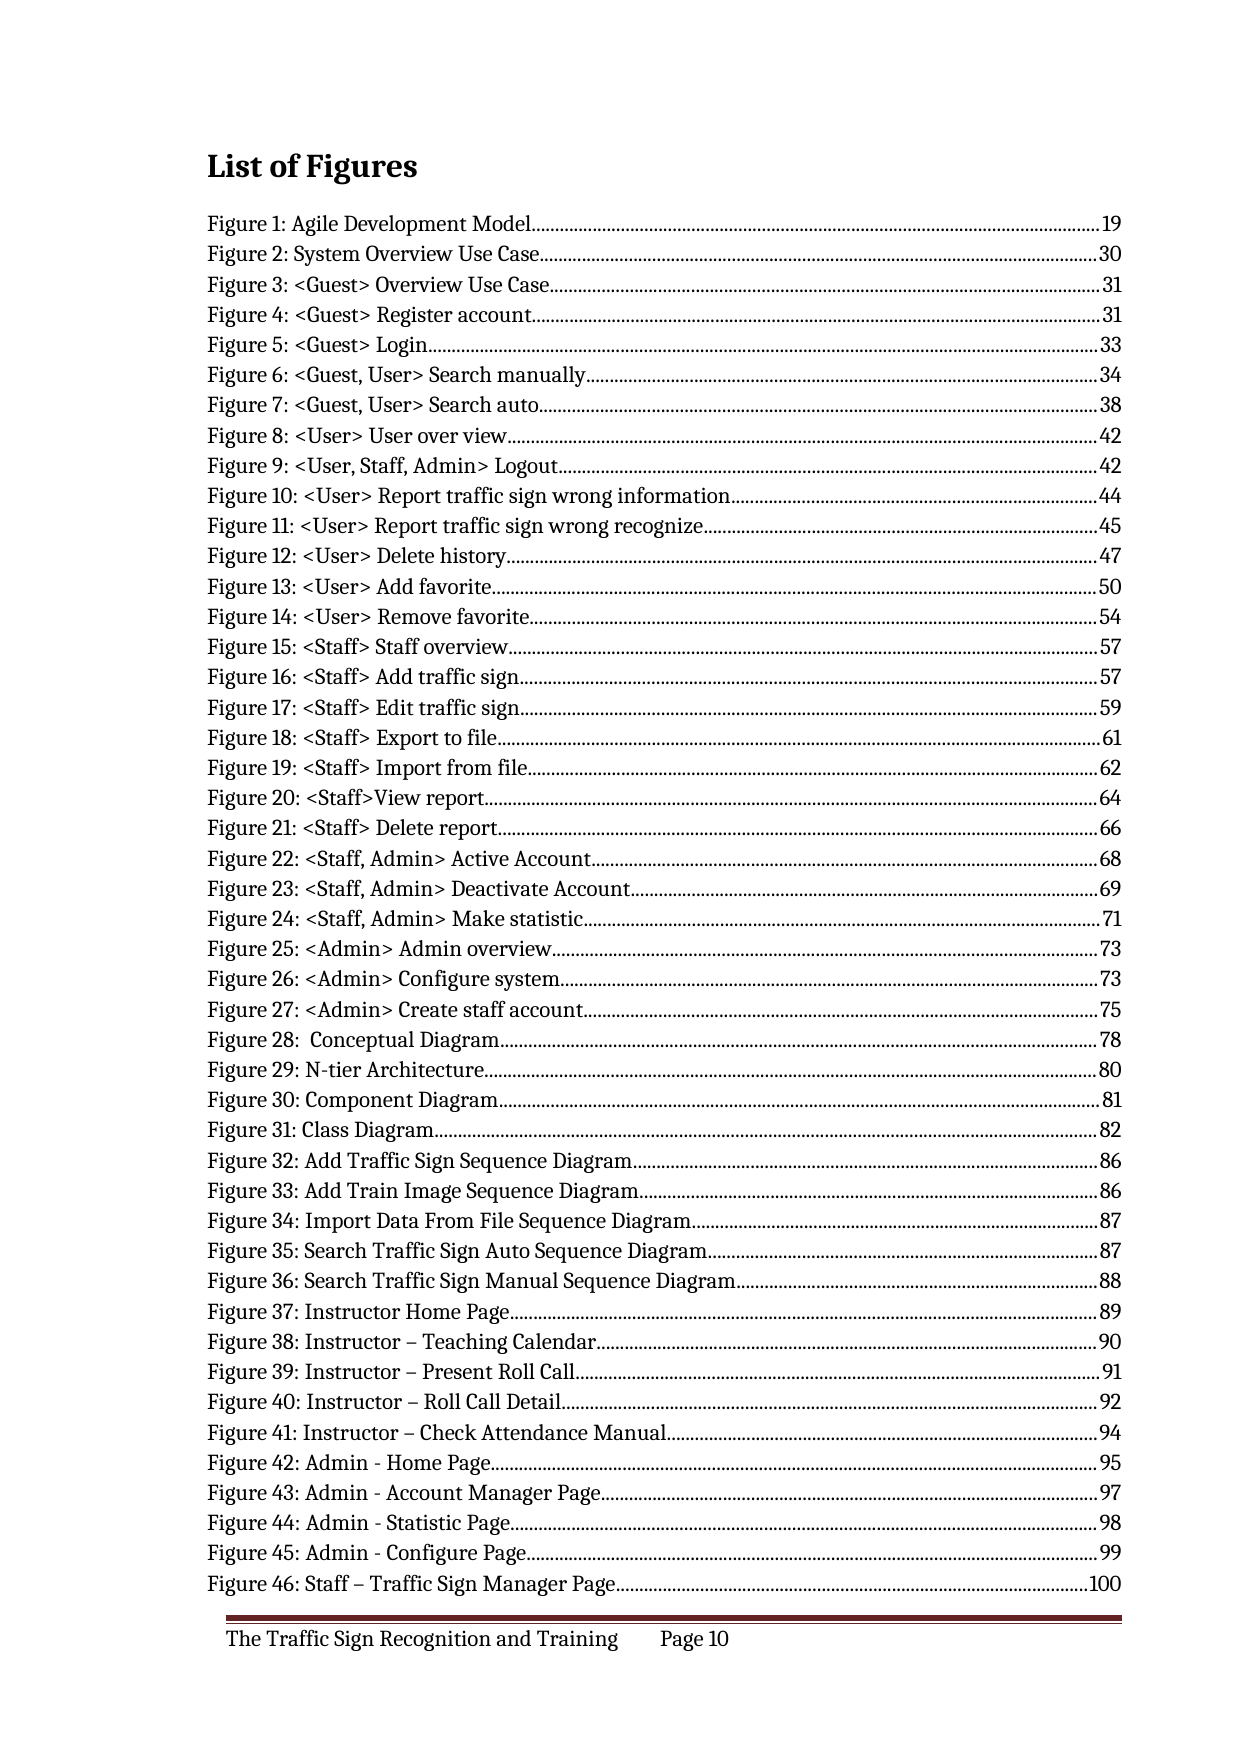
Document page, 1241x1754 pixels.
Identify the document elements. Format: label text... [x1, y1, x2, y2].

text Figure 20: <Staff>View report 64 [207, 785, 1122, 811]
text Figure 4: <Guest> Register account 31 [207, 302, 1122, 328]
text Figure 32: Add Traffic Sign Sequence Diagram 86 [207, 1147, 1122, 1174]
text Figure 27: <Admin> Create staff account 75 [207, 996, 1122, 1023]
text Figure 34: Import Data From File Sequence Diagram 87 [207, 1208, 1122, 1234]
text Figure 8: <User> User over view 42 [207, 422, 1122, 449]
text Figure 28: Conceptual Diagram 78 [207, 1027, 1122, 1053]
subtitle List of Figures [207, 148, 1122, 186]
text Figure 17: <Staff> Edit traffic sign 59 [207, 694, 1122, 721]
text Figure 42: Admin - Home Page 95 [207, 1449, 1122, 1476]
text Figure 35: Search Traffic Sign Auto Sequence Diagram 87 [207, 1238, 1122, 1264]
text Figure 22: <Staff, Admin> Active Account 68 [207, 845, 1122, 872]
text Figure 29: N-tier Architecture 80 [207, 1057, 1122, 1083]
text Figure 25: <Admin> Admin overview 73 [207, 936, 1122, 962]
text Figure 39: Instructor – Present Roll Call 91 [207, 1359, 1122, 1385]
text Figure 6: <Guest, User> Search manually 34 [207, 362, 1122, 388]
text Figure 10: <User> Report traffic sign wrong information 44 [207, 483, 1122, 509]
text Figure 9: <User, Staff, Admin> Logout 42 [207, 453, 1122, 479]
text Figure 46: Staff – Traffic Sign Manager Page 100 [207, 1570, 1122, 1597]
text Figure 23: <Staff, Admin> Deactivate Account 69 [207, 876, 1122, 902]
text Figure 19: <Staff> Import from file 62 [207, 755, 1122, 781]
text Figure 37: Instructor Home Page 89 [207, 1298, 1122, 1325]
text Figure 40: Instructor – Roll Call Detail 92 [207, 1389, 1122, 1416]
text Figure 38: Instructor – Teaching Calendar 90 [207, 1329, 1122, 1355]
text Figure 13: <User> Add favorite 50 [207, 573, 1122, 600]
text Figure 44: Admin - Statistic Page 98 [207, 1510, 1122, 1536]
text Figure 21: <Staff> Delete report 66 [207, 815, 1122, 842]
text Figure 1: Agile Development Model 19 [207, 211, 1122, 237]
text Figure 33: Add Train Image Sequence Diagram 86 [207, 1178, 1122, 1204]
text Figure 5: <Guest> Login 33 [207, 332, 1122, 358]
text Figure 14: <User> Remove favorite 54 [207, 604, 1122, 630]
text Figure 12: <User> Delete history 47 [207, 543, 1122, 570]
text Figure 24: <Staff, Admin> Make statistic 71 [207, 906, 1122, 932]
text Figure 18: <Staff> Export to file 61 [207, 724, 1122, 751]
text Figure 26: <Admin> Configure system 73 [207, 966, 1122, 993]
text Figure 3: <Guest> Overview Use Case 31 [207, 271, 1122, 298]
text Figure 43: Admin - Account Manager Page 97 [207, 1480, 1122, 1506]
text Figure 11: <User> Report traffic sign wrong recognize 45 [207, 513, 1122, 539]
text Figure 36: Search Traffic Sign Manual Sequence Diagram 88 [207, 1268, 1122, 1295]
text Figure 31: Class Diagram 82 [207, 1117, 1122, 1144]
text Figure 16: <Staff> Add traffic sign 57 [207, 664, 1122, 691]
text Figure 41: Instructor – Check Attendance Manual 94 [207, 1419, 1122, 1446]
text Figure 15: <Staff> Staff overview 57 [207, 634, 1122, 660]
text Figure 30: Component Diagram 81 [207, 1087, 1122, 1113]
text Figure 2: System Overview Use Case 30 [207, 241, 1122, 268]
text Figure 7: <Guest, User> Search auto 38 [207, 392, 1122, 419]
text Figure 45: Admin - Configure Page 99 [207, 1540, 1122, 1567]
